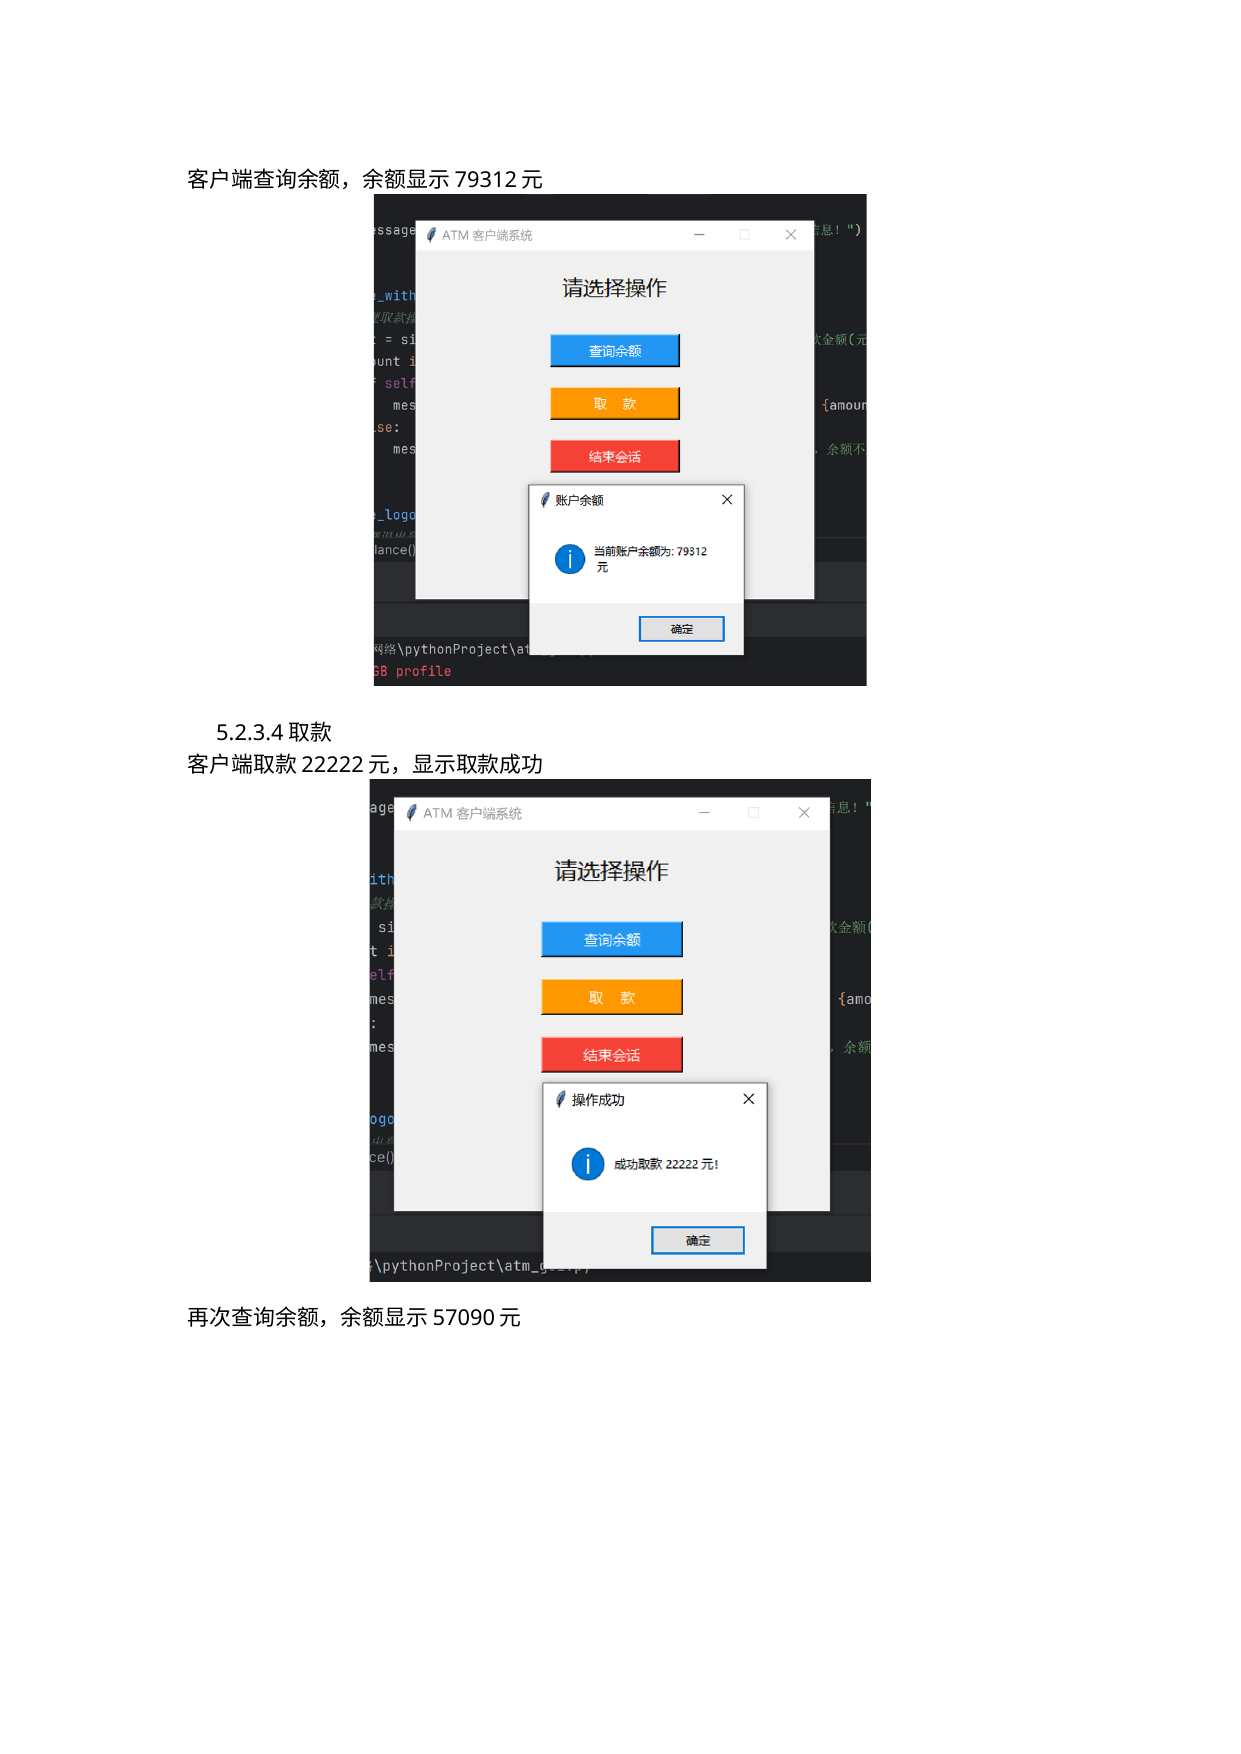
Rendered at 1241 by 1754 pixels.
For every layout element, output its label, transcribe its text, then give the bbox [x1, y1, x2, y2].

text 客户端查询余额，余额显示79312元 [187, 162, 1053, 194]
text 客户端取款22222元，显示取款成功 [187, 747, 1053, 779]
picture [373, 194, 867, 686]
text 再次查询余额，余额显示57090元 [187, 1299, 1053, 1332]
text 5.2.3.4取款 [187, 714, 1053, 747]
picture [369, 779, 871, 1282]
